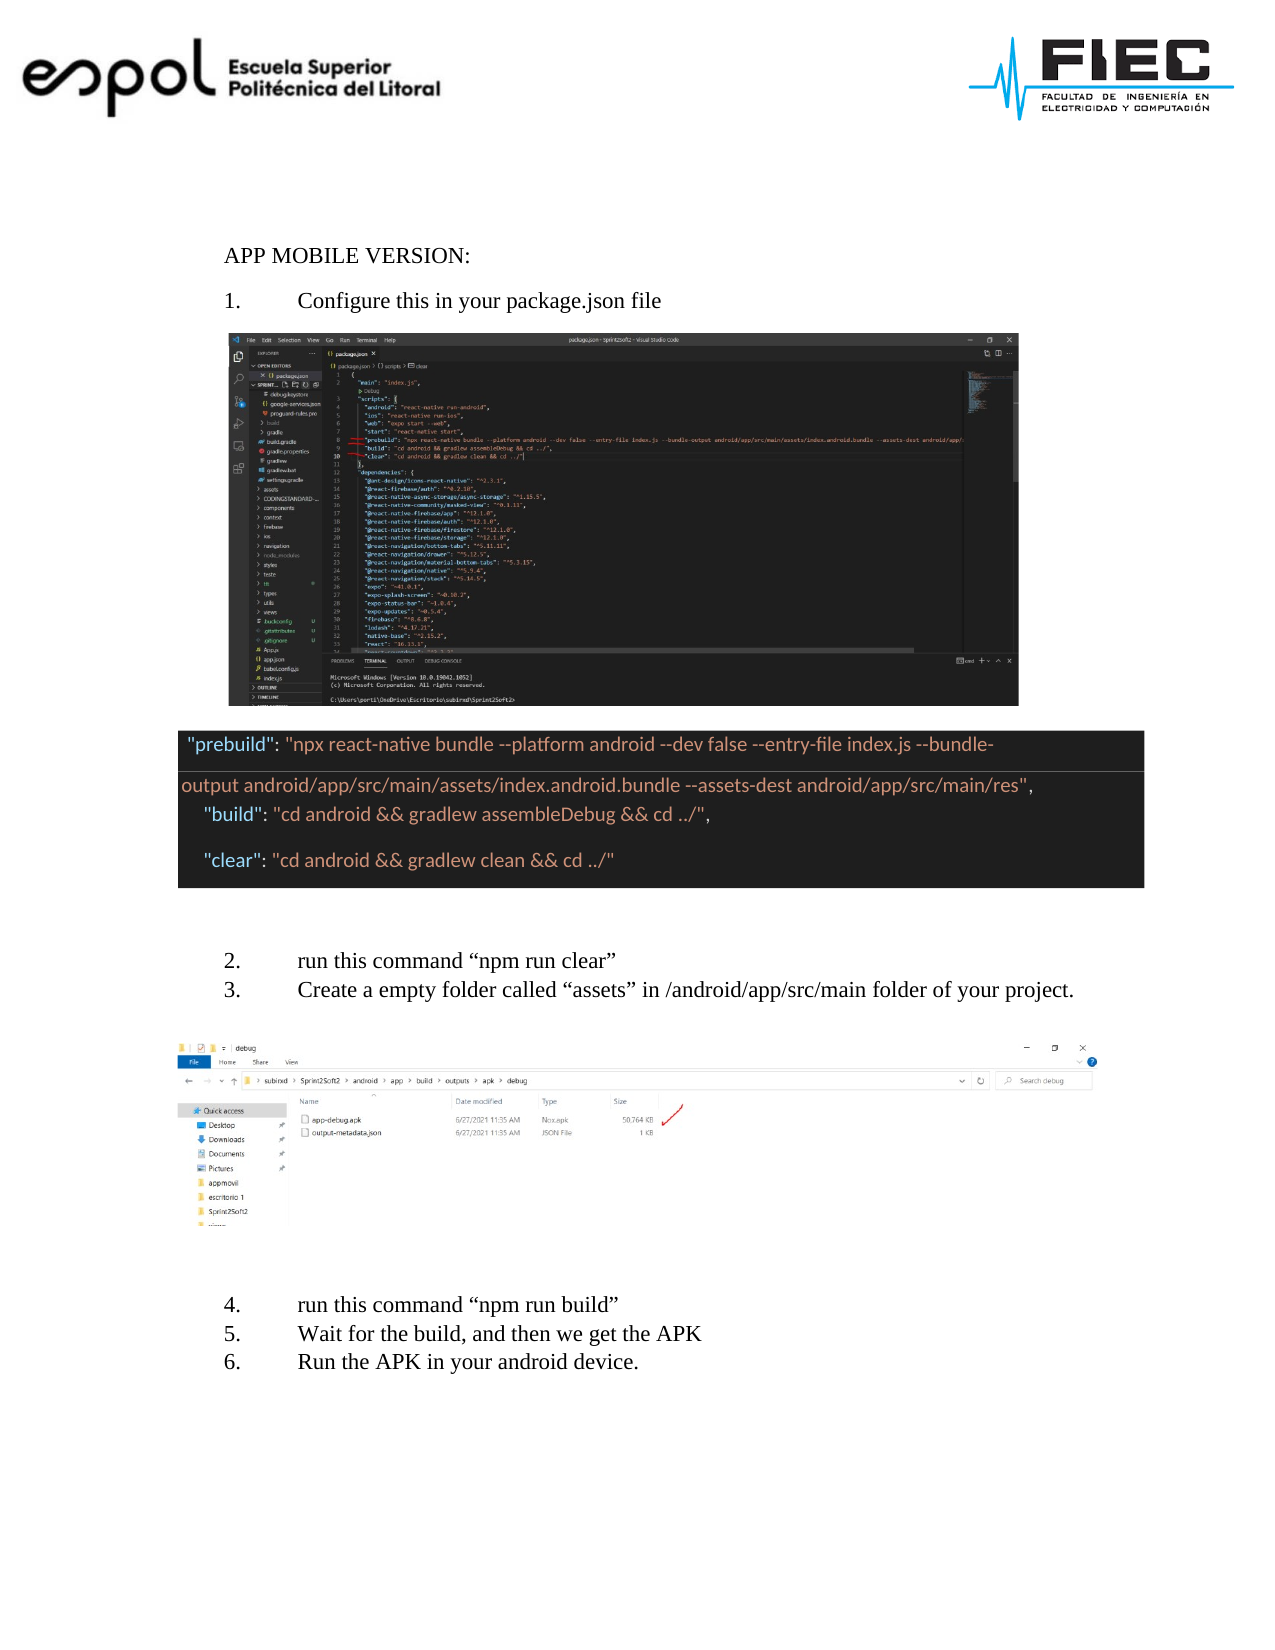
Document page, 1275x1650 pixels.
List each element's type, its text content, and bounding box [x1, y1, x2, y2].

picture [177, 1043, 1098, 1226]
text APP MOBILE VERSION: [224, 242, 1125, 268]
list run this command “npm run clear” [224, 947, 1125, 974]
picture [954, 12, 1248, 131]
list Run the APK in your android device. [224, 1348, 1125, 1375]
list Wait for the build, and then we get the APK [224, 1320, 1125, 1346]
picture [228, 333, 1019, 706]
picture [16, 31, 446, 124]
list Create a empty folder called “assets” in /android/app/src/main folder of your project. [224, 976, 1125, 1002]
list run this command “npm run build” [224, 1291, 1125, 1318]
list Configure this in your package.json file [224, 287, 1125, 313]
